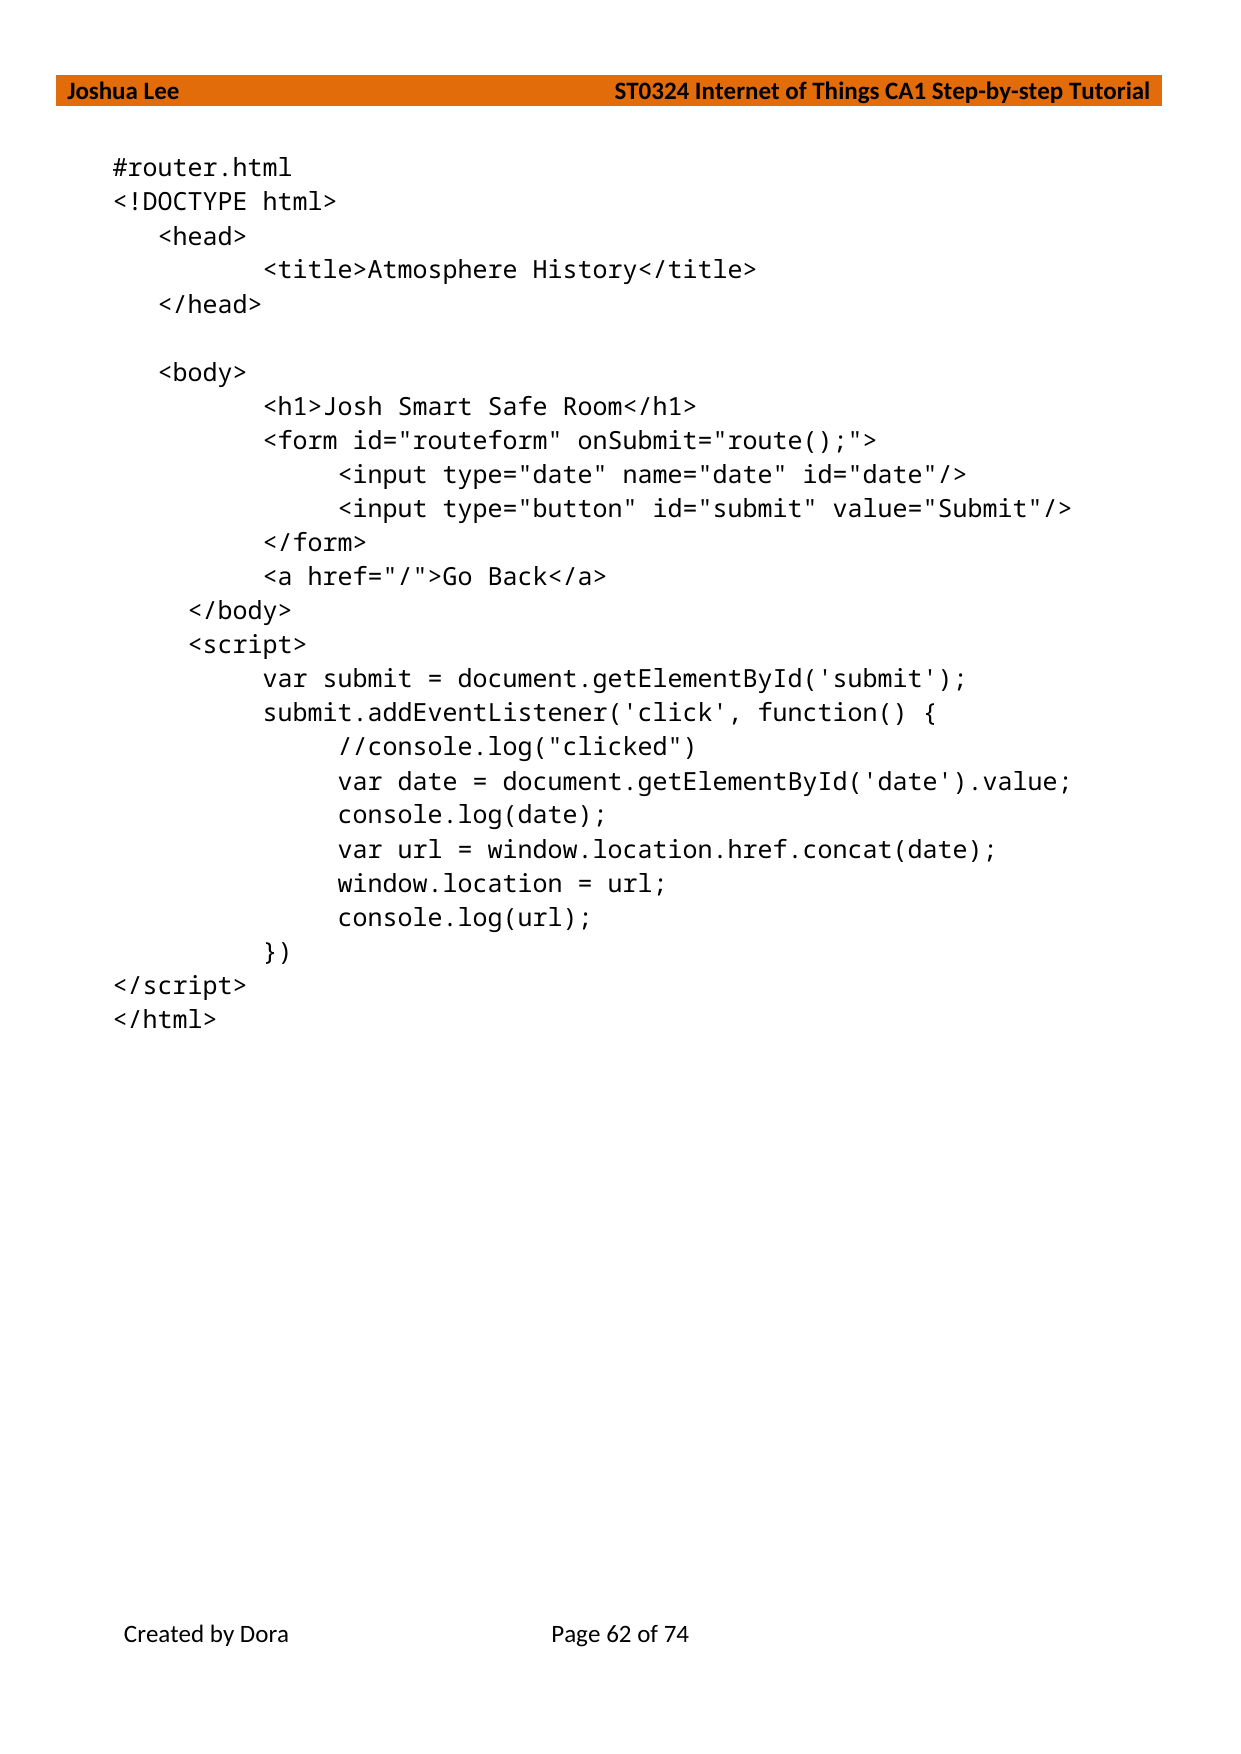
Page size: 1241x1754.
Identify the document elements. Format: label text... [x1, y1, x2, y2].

text <input type="button" id="submit" value="Submit"/> [112, 491, 1128, 525]
text <head> [112, 218, 1128, 252]
text <a href="/">Go Back</a> [112, 559, 1128, 593]
text </body> [112, 593, 1128, 627]
text <script> [112, 627, 1128, 661]
text window.location = url; [112, 865, 1128, 899]
text }) [112, 933, 1128, 967]
text //console.log("clicked") [112, 729, 1128, 763]
text console.log(date); [112, 797, 1128, 831]
text console.log(url); [112, 899, 1128, 933]
text <!DOCTYPE html> [112, 184, 1128, 218]
text var submit = document.getElementById('submit'); [112, 661, 1128, 695]
text #router.html [112, 150, 1128, 184]
text <title>Atmosphere History</title> [112, 252, 1128, 286]
text submit.addEventListener('click', function() { [112, 695, 1128, 729]
text </form> [112, 525, 1128, 559]
text var date = document.getElementById('date').value; [112, 763, 1128, 797]
text </script> [112, 967, 1128, 1002]
text <h1>Josh Smart Safe Room</h1> [112, 388, 1128, 422]
text </head> [112, 286, 1128, 320]
text <input type="date" name="date" id="date"/> [112, 457, 1128, 491]
text <form id="routeform" onSubmit="route();"> [112, 422, 1128, 457]
text </html> [112, 1002, 1128, 1036]
text var url = window.location.href.concat(date); [112, 831, 1128, 865]
text <body> [112, 354, 1128, 388]
